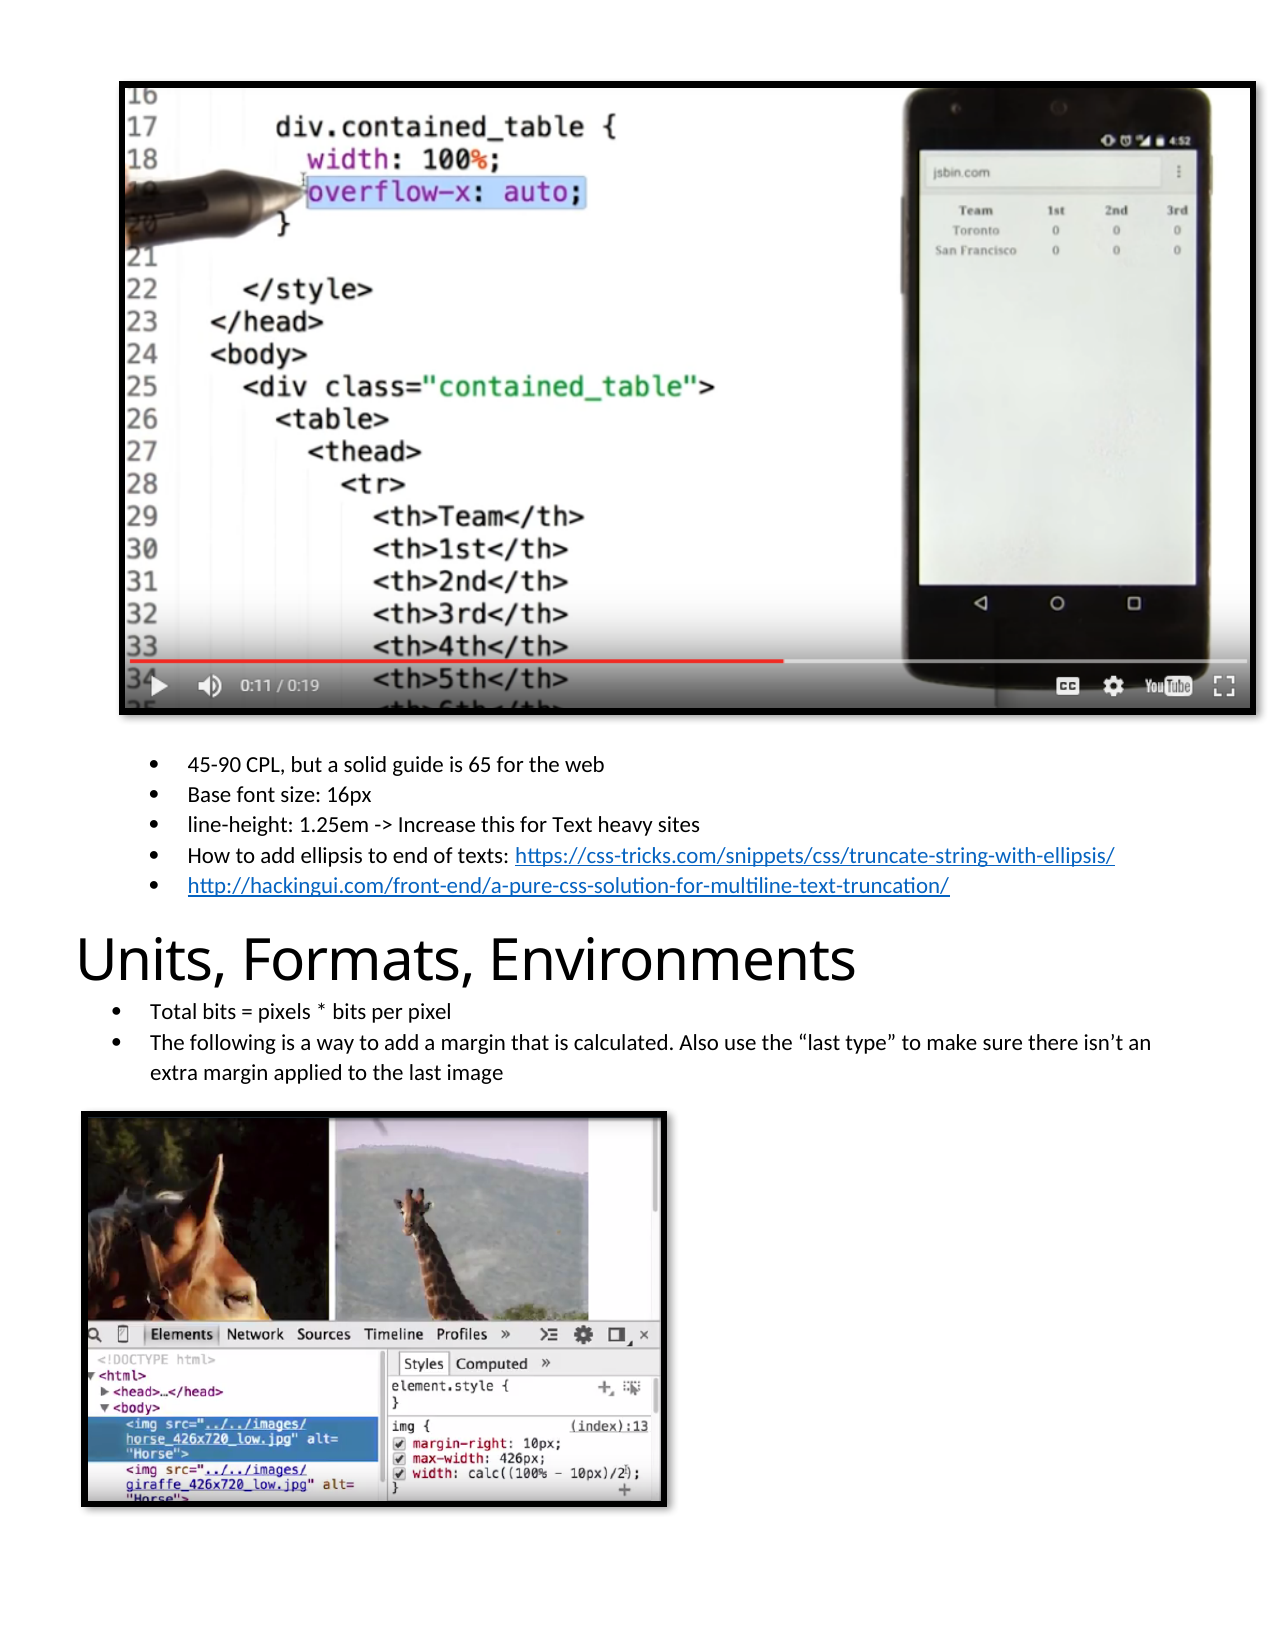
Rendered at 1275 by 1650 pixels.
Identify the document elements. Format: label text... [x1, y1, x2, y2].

list Base font size: 16px [150, 780, 1200, 808]
list Total bits = pixels * bits per pixel [112, 997, 1200, 1025]
list line-height: 1.25em -> Increase this for Text heavy sites [150, 811, 1200, 839]
list How to add ellipsis to end of texts: https://css-tricks.com/snippets/css/truncate-string-with-ellipsis/ [150, 841, 1200, 869]
title Units, Formats, Environments [75, 918, 1200, 997]
list http://hackingui.com/front-end/a-pure-css-solution-for-multiline-text-truncation/ [150, 871, 1200, 899]
list The following is a way to add a margin that is calculated. Also use the “last type” to make sure there isn’t an extra margin applied to the last image [112, 1028, 1200, 1086]
list 45-90 CPL, but a solid guide is 65 for the web [150, 750, 1200, 778]
